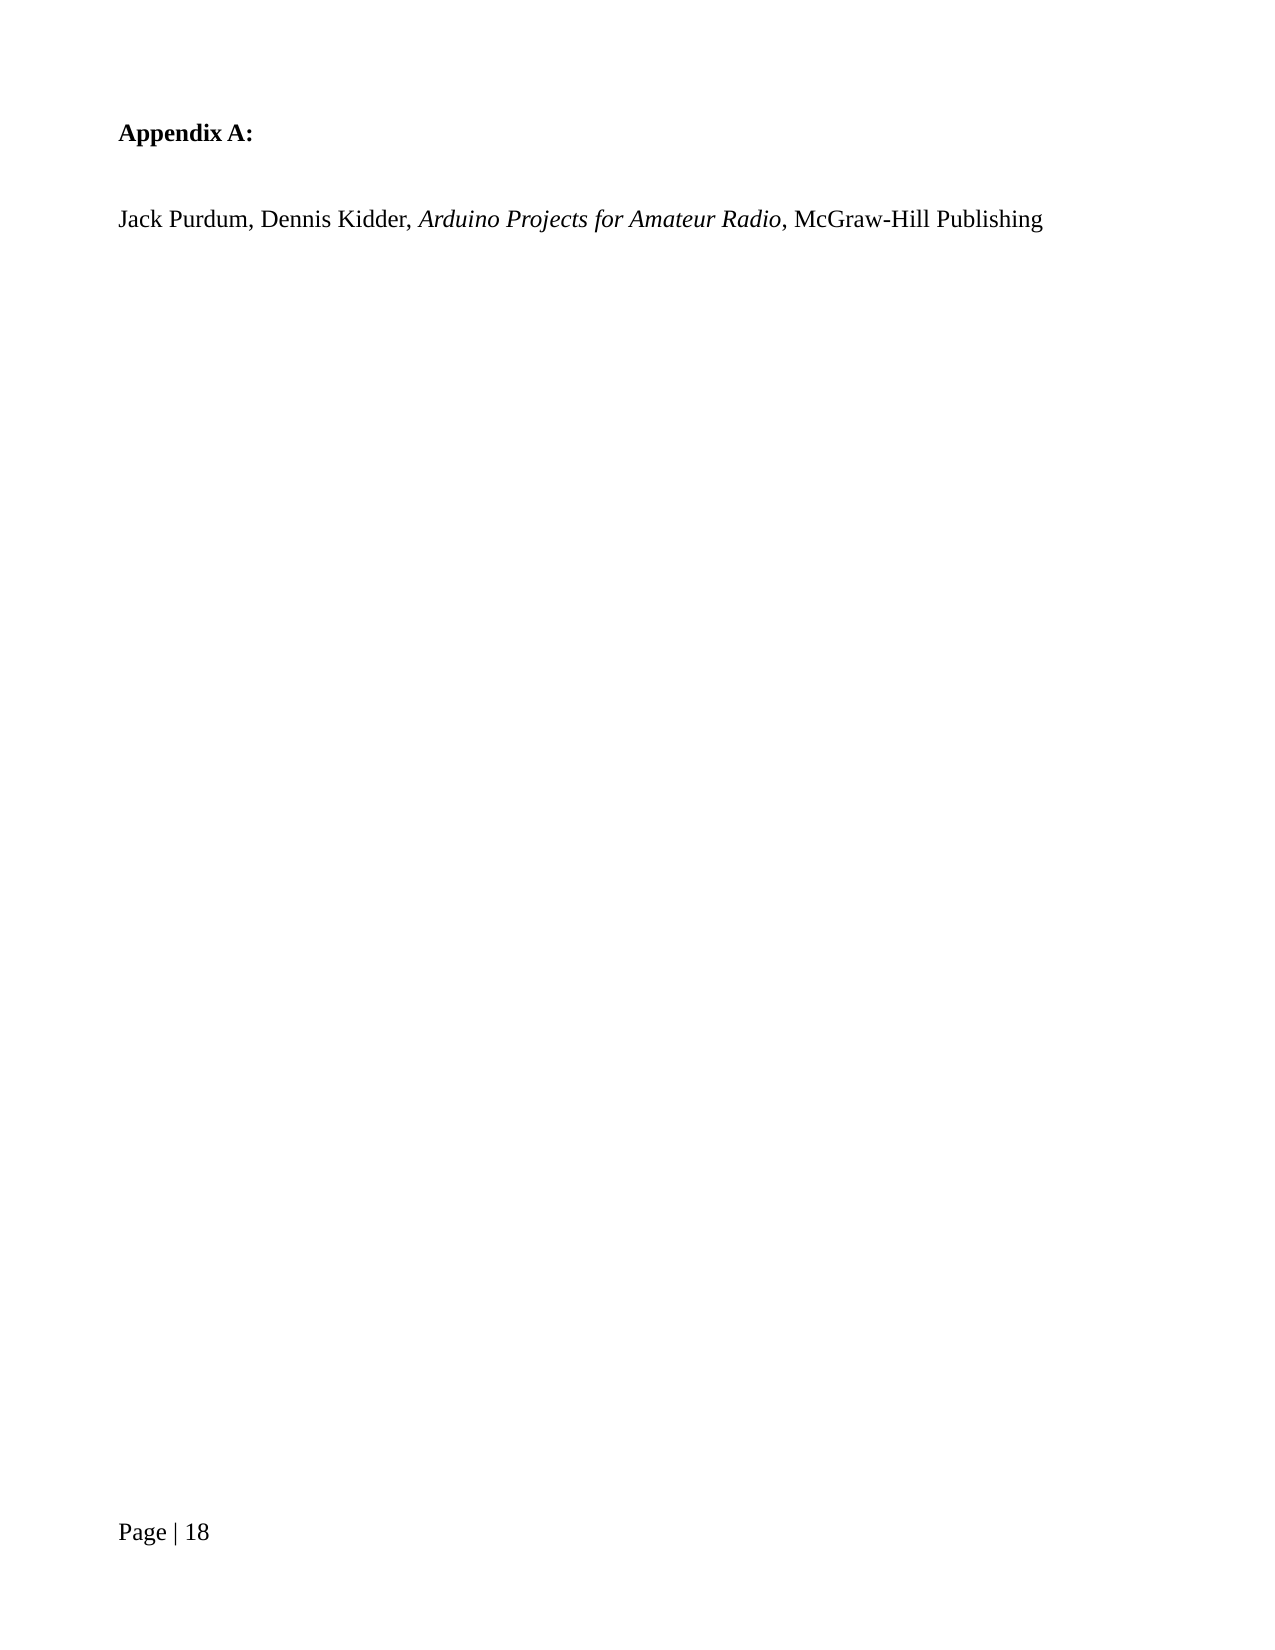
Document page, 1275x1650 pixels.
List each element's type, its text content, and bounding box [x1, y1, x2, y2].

text Appendix A: [118, 118, 1157, 147]
text Jack Purdum, Dennis Kidder, Arduino Projects for Amateur Radio, McGraw-Hill Publishing [118, 204, 1157, 233]
